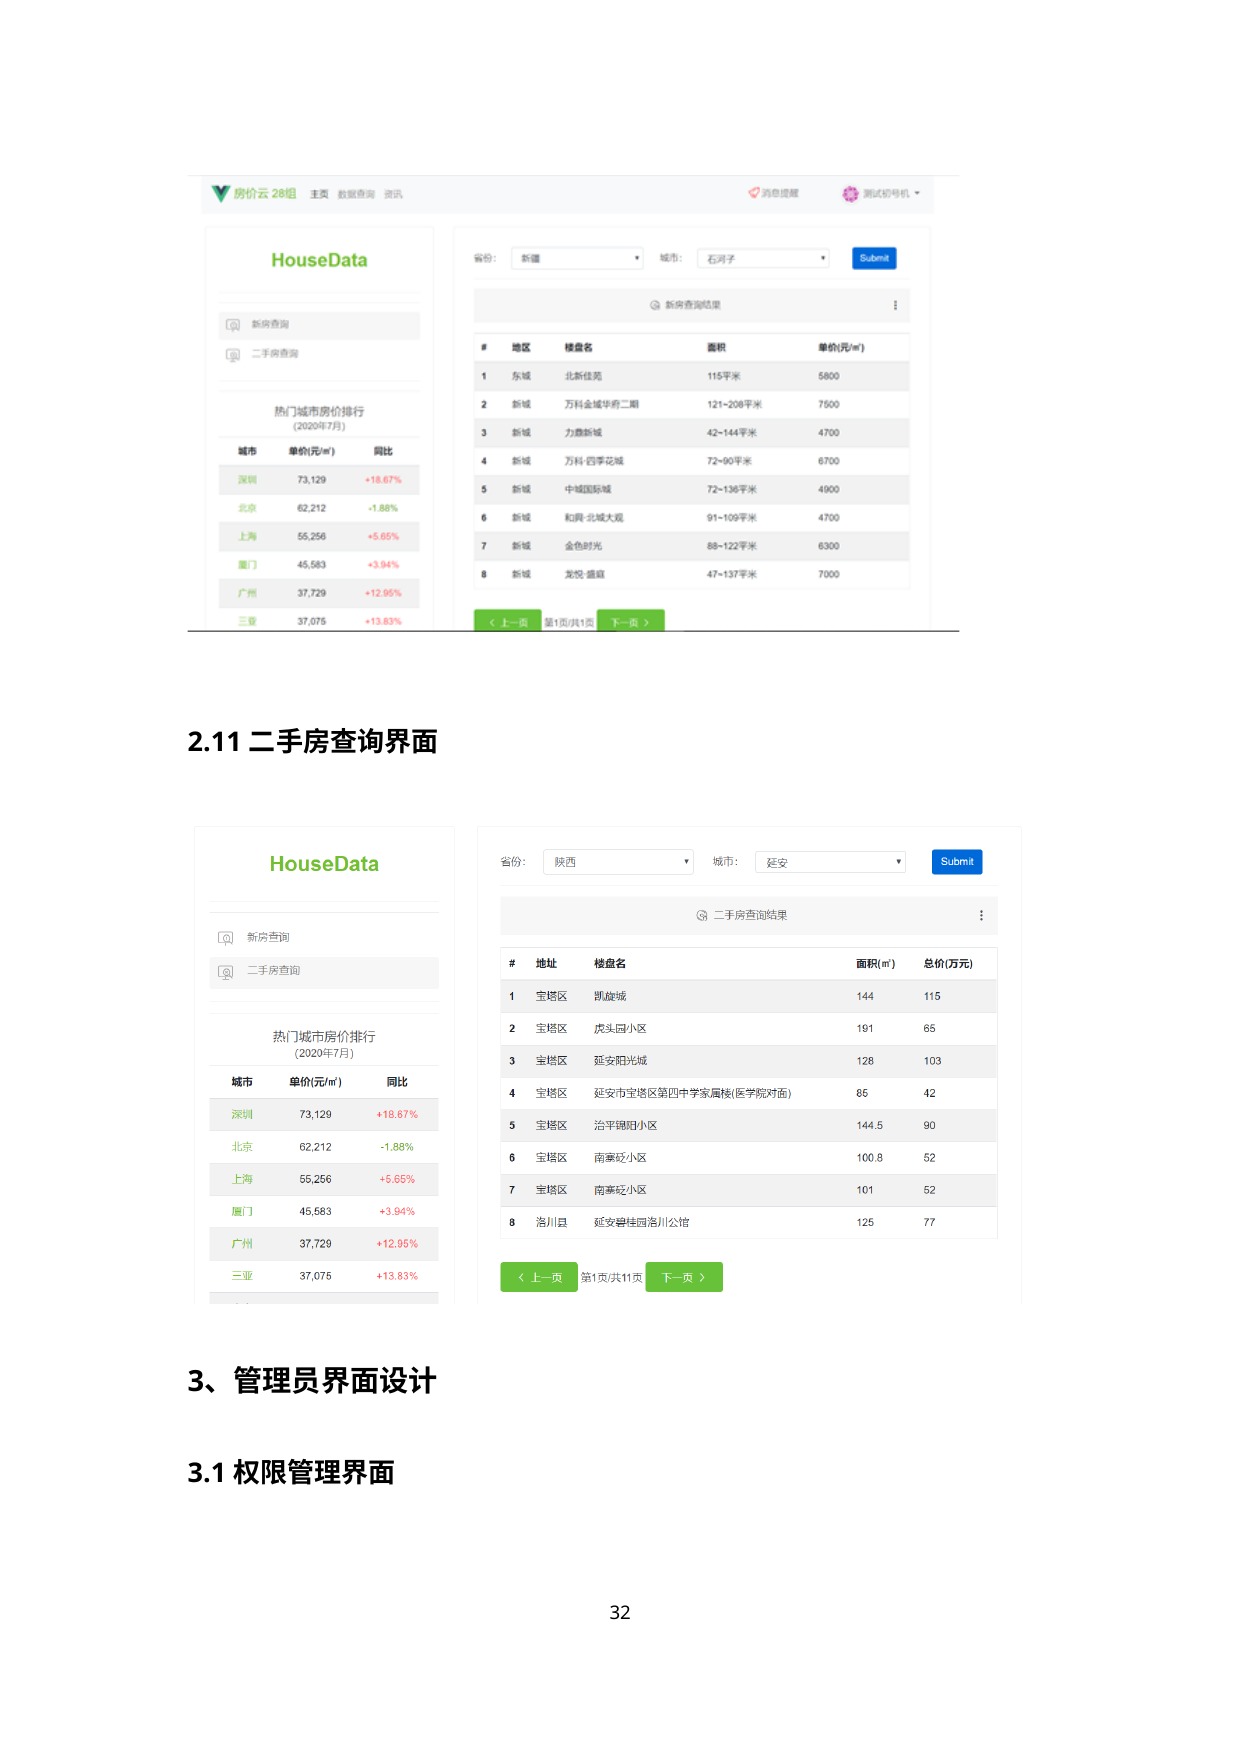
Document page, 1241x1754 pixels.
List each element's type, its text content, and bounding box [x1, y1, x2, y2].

text 3.1 权限管理界面 [187, 1438, 1053, 1503]
picture [187, 175, 960, 632]
picture [187, 814, 1044, 1304]
text 2.11 二手房查询界面 [187, 707, 1053, 772]
text 3、管理员界面设计 [187, 1346, 1053, 1411]
